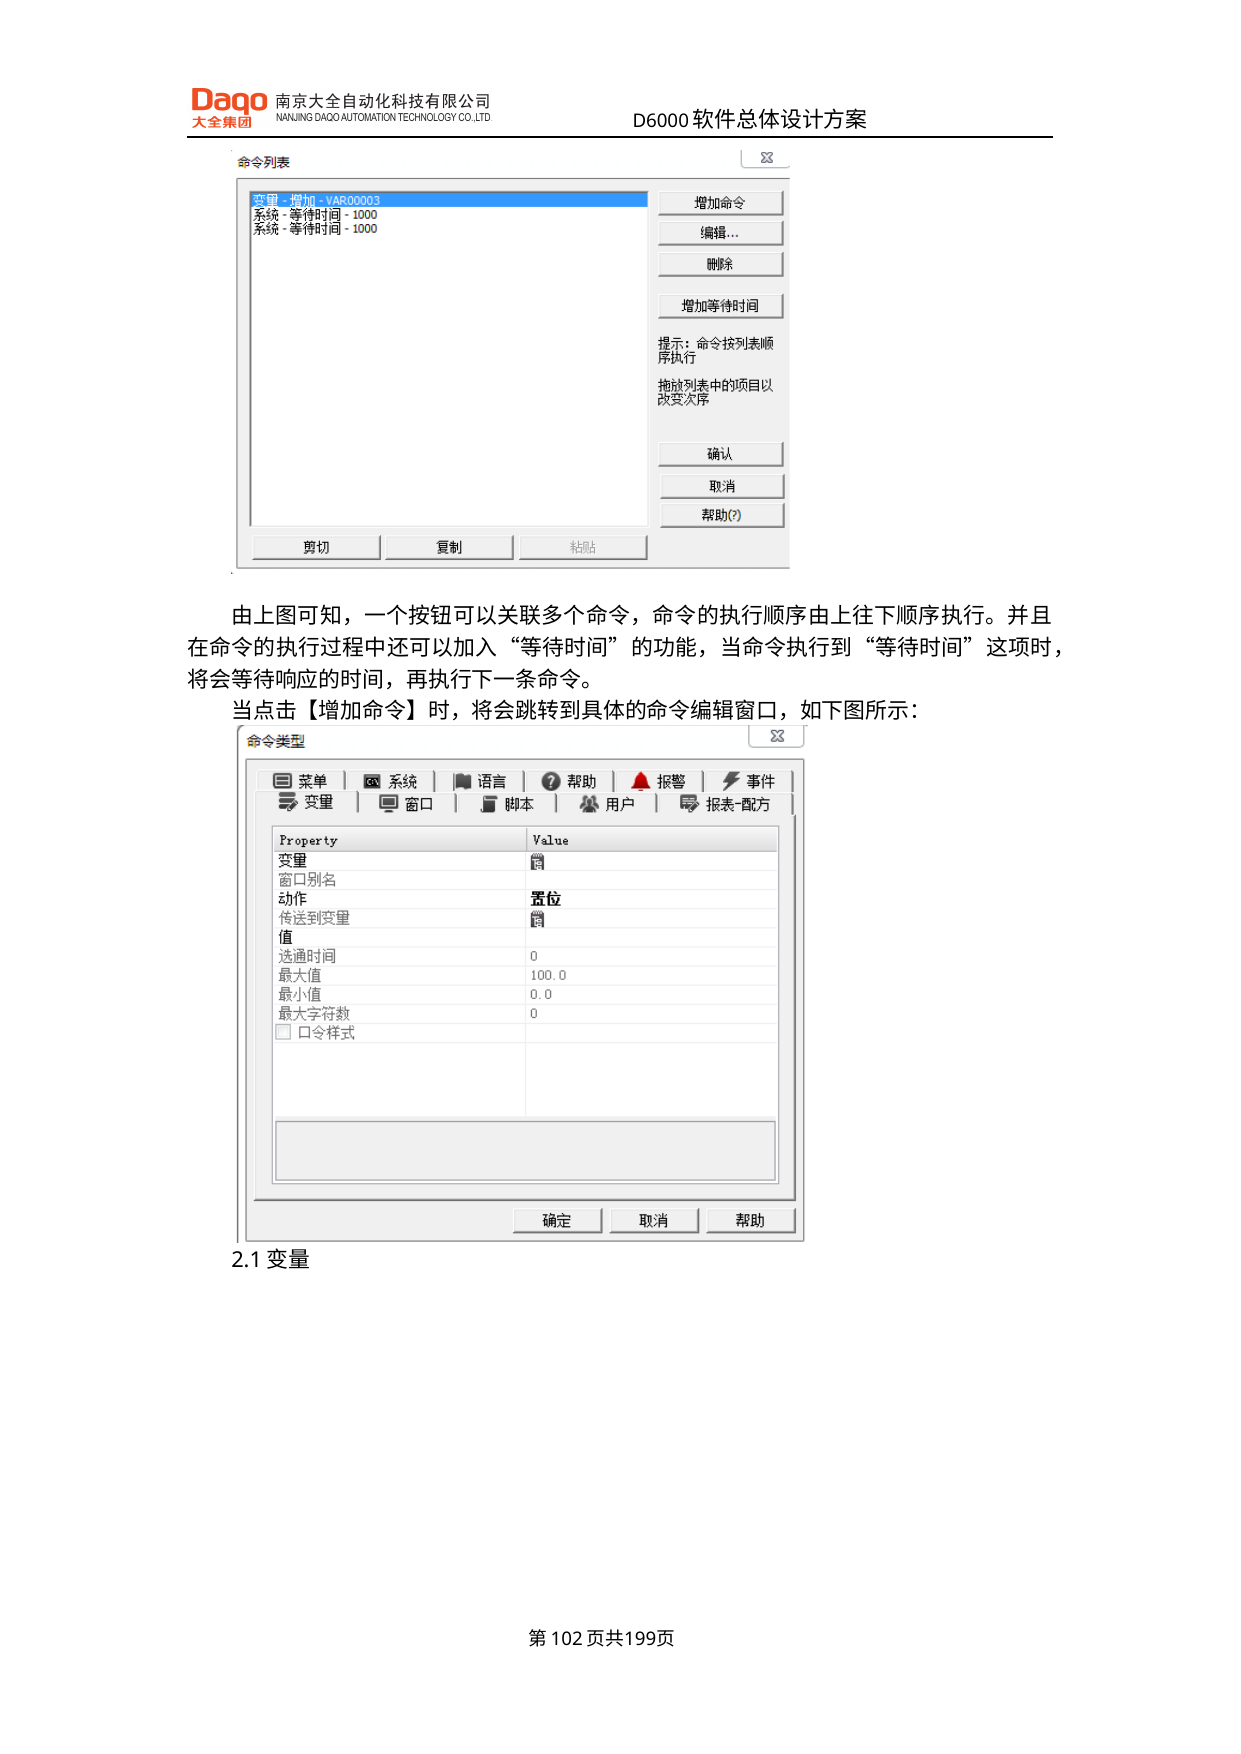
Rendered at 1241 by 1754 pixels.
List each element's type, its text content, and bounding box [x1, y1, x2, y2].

text 当点击【增加命令】时，将会跳转到具体的命令编辑窗口，如下图所示： [187, 693, 1053, 725]
picture [231, 150, 790, 574]
text 由上图可知，一个按钮可以关联多个命令，命令的执行顺序由上往下顺序执行。并且在命令的执行过程中还可以加入“等待时间”的功能，当命令执行到“等待时间”这项时，将会等待响应的时间，再执行下一条命令。 [187, 598, 1053, 693]
picture [236, 725, 808, 1243]
picture [187, 88, 492, 128]
text 2.1变量 [187, 1242, 1053, 1274]
